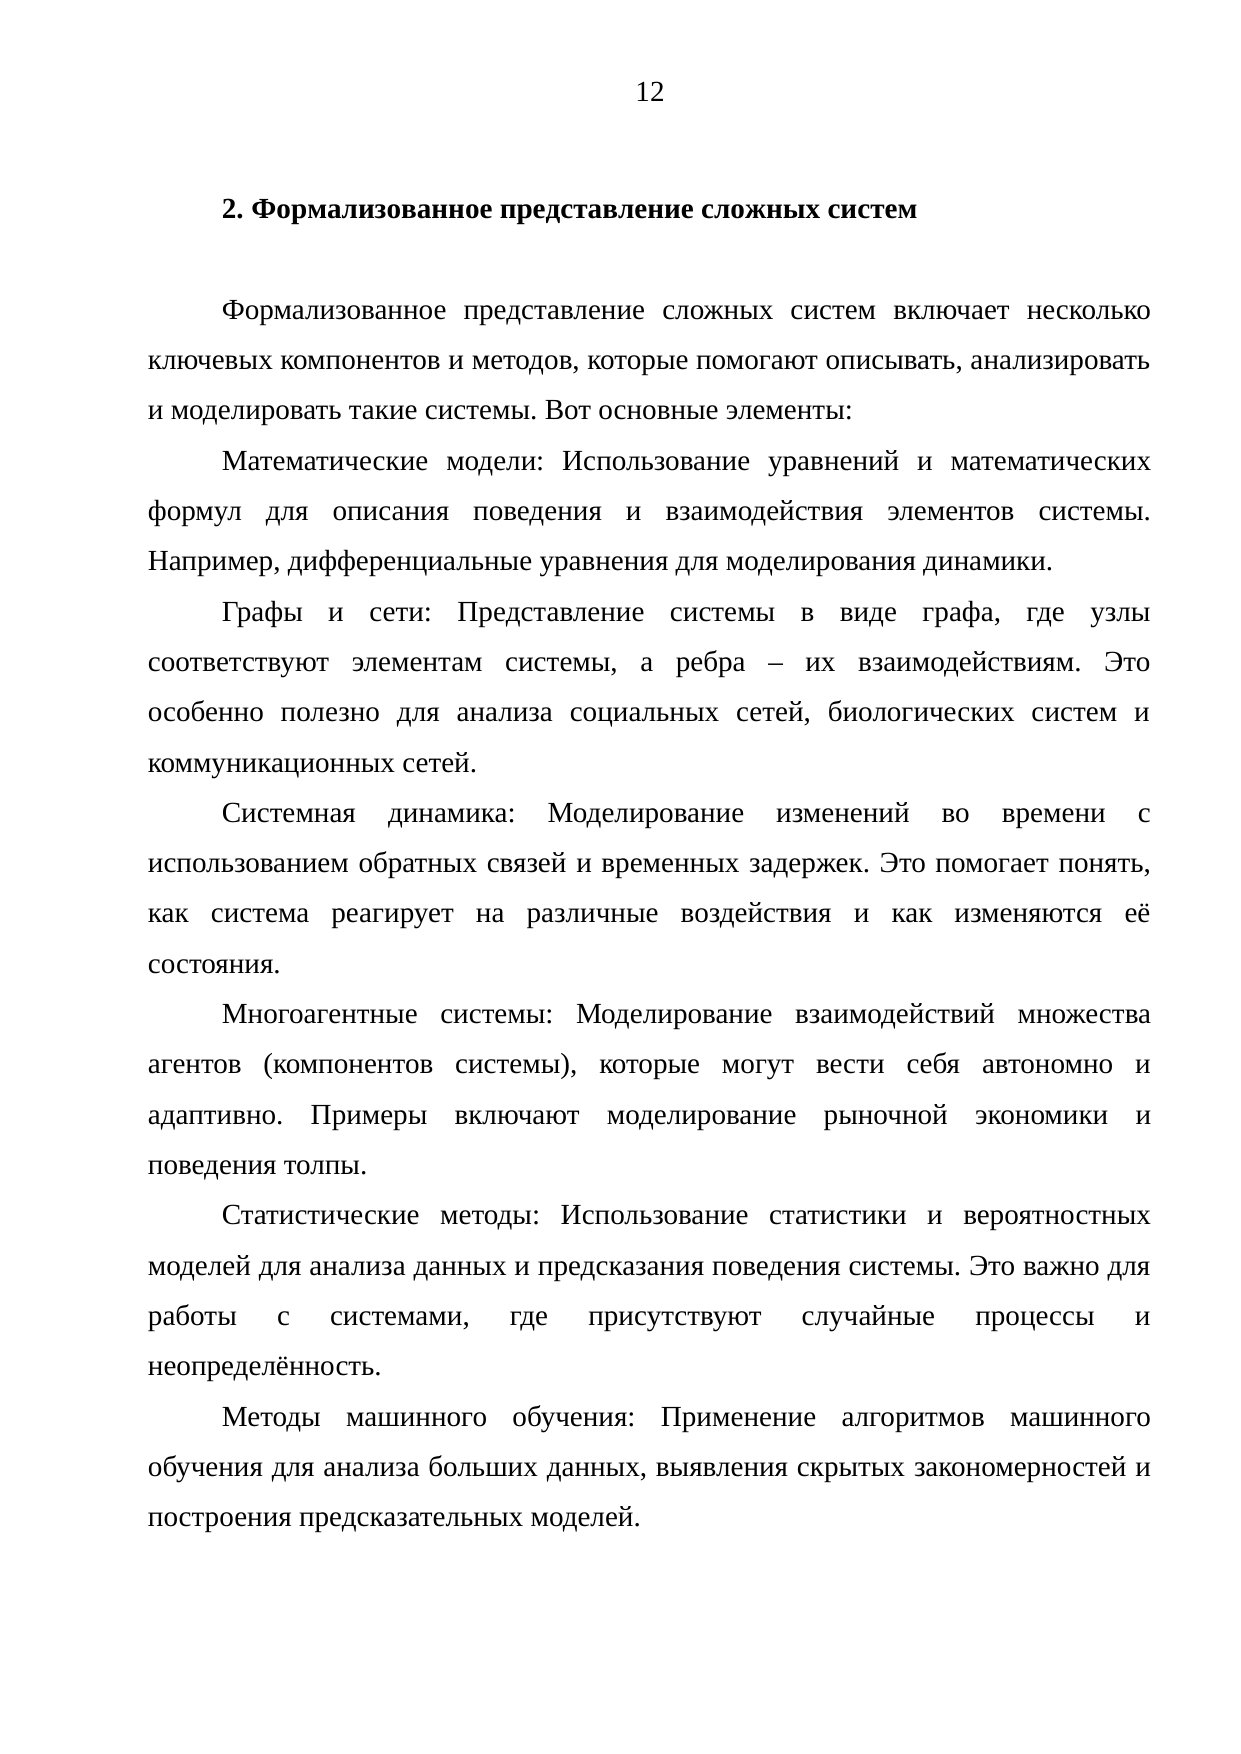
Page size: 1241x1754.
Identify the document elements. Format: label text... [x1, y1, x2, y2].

text Статистические методы: Использование статистики и вероятностных моделей для анализа данных и предсказания поведения системы. Это важно для работы с системами, где присутствуют случайные процессы и неопределённость. [148, 1197, 1152, 1382]
text Формализованное представление сложных систем включает несколько ключевых компонентов и методов, которые помогают описывать, анализировать и моделировать такие системы. Вот основные элементы: [148, 292, 1152, 426]
text Графы и сети: Представление системы в виде графа, где узлы соответствуют элементам системы, а ребра – их взаимодействиям. Это особенно полезно для анализа социальных сетей, биологических систем и коммуникационных сетей. [148, 594, 1152, 778]
text Системная динамика: Моделирование изменений во времени с использованием обратных связей и временных задержек. Это помогает понять, как система реагирует на различные воздействия и как изменяются её состояния. [148, 795, 1152, 979]
text Многоагентные системы: Моделирование взаимодействий множества агентов (компонентов системы), которые могут вести себя автономно и адаптивно. Примеры включают моделирование рыночной экономики и поведения толпы. [148, 996, 1152, 1181]
text Методы машинного обучения: Применение алгоритмов машинного обучения для анализа больших данных, выявления скрытых закономерностей и построения предсказательных моделей. [148, 1399, 1152, 1533]
subtitle Формализованное представление сложных систем [222, 191, 1152, 225]
text Математические модели: Использование уравнений и математических формул для описания поведения и взаимодействия элементов системы. Например, дифференциальные уравнения для моделирования динамики. [148, 443, 1152, 577]
